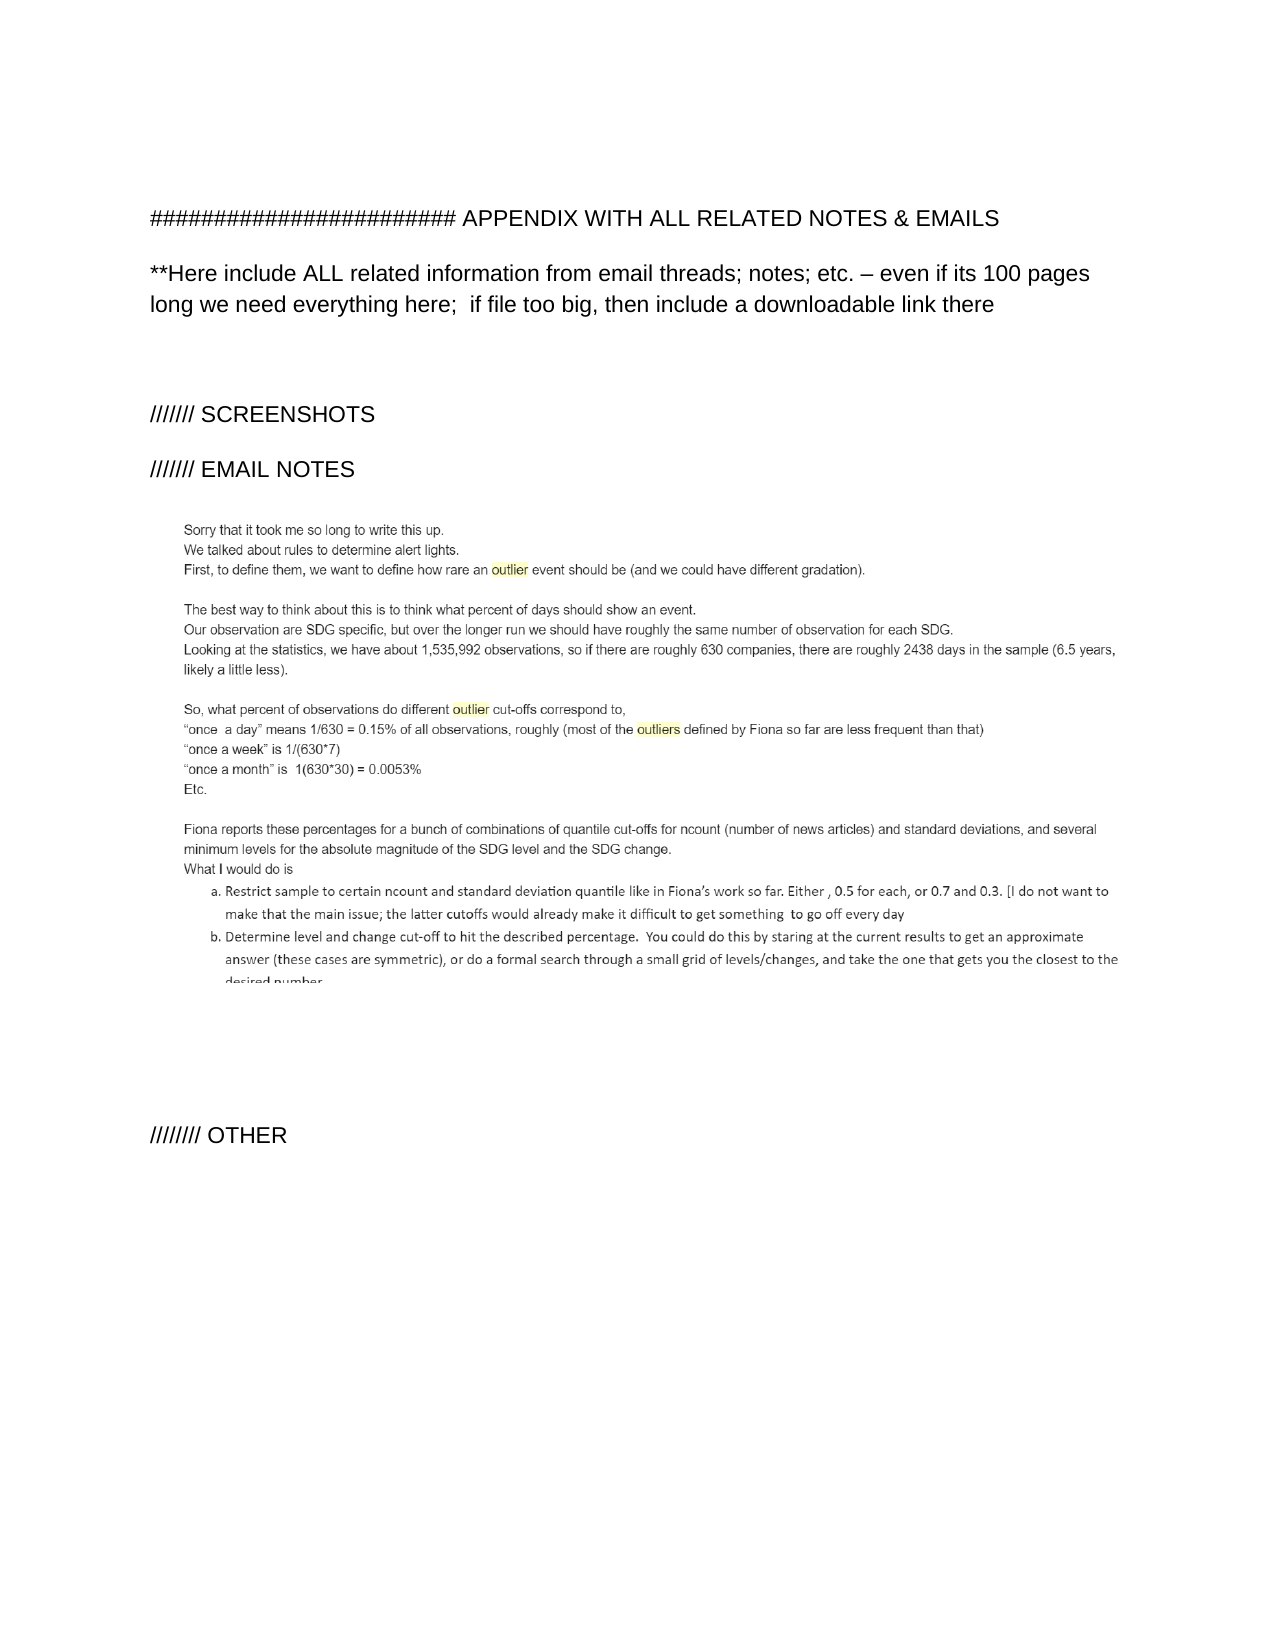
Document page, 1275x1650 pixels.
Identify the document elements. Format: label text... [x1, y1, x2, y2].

text /////// EMAIL NOTES [150, 456, 1125, 483]
text ######################## APPENDIX WITH ALL RELATED NOTES & EMAILS [150, 205, 1125, 232]
text //////// OTHER [150, 1122, 1125, 1148]
picture [150, 511, 1125, 983]
text **Here include ALL related information from email threads; notes; etc. – even if its 100 pages long we need everything here; if file too big, then include a downloadable link there [150, 260, 1125, 317]
text /////// SCREENSHOTS [150, 401, 1125, 427]
